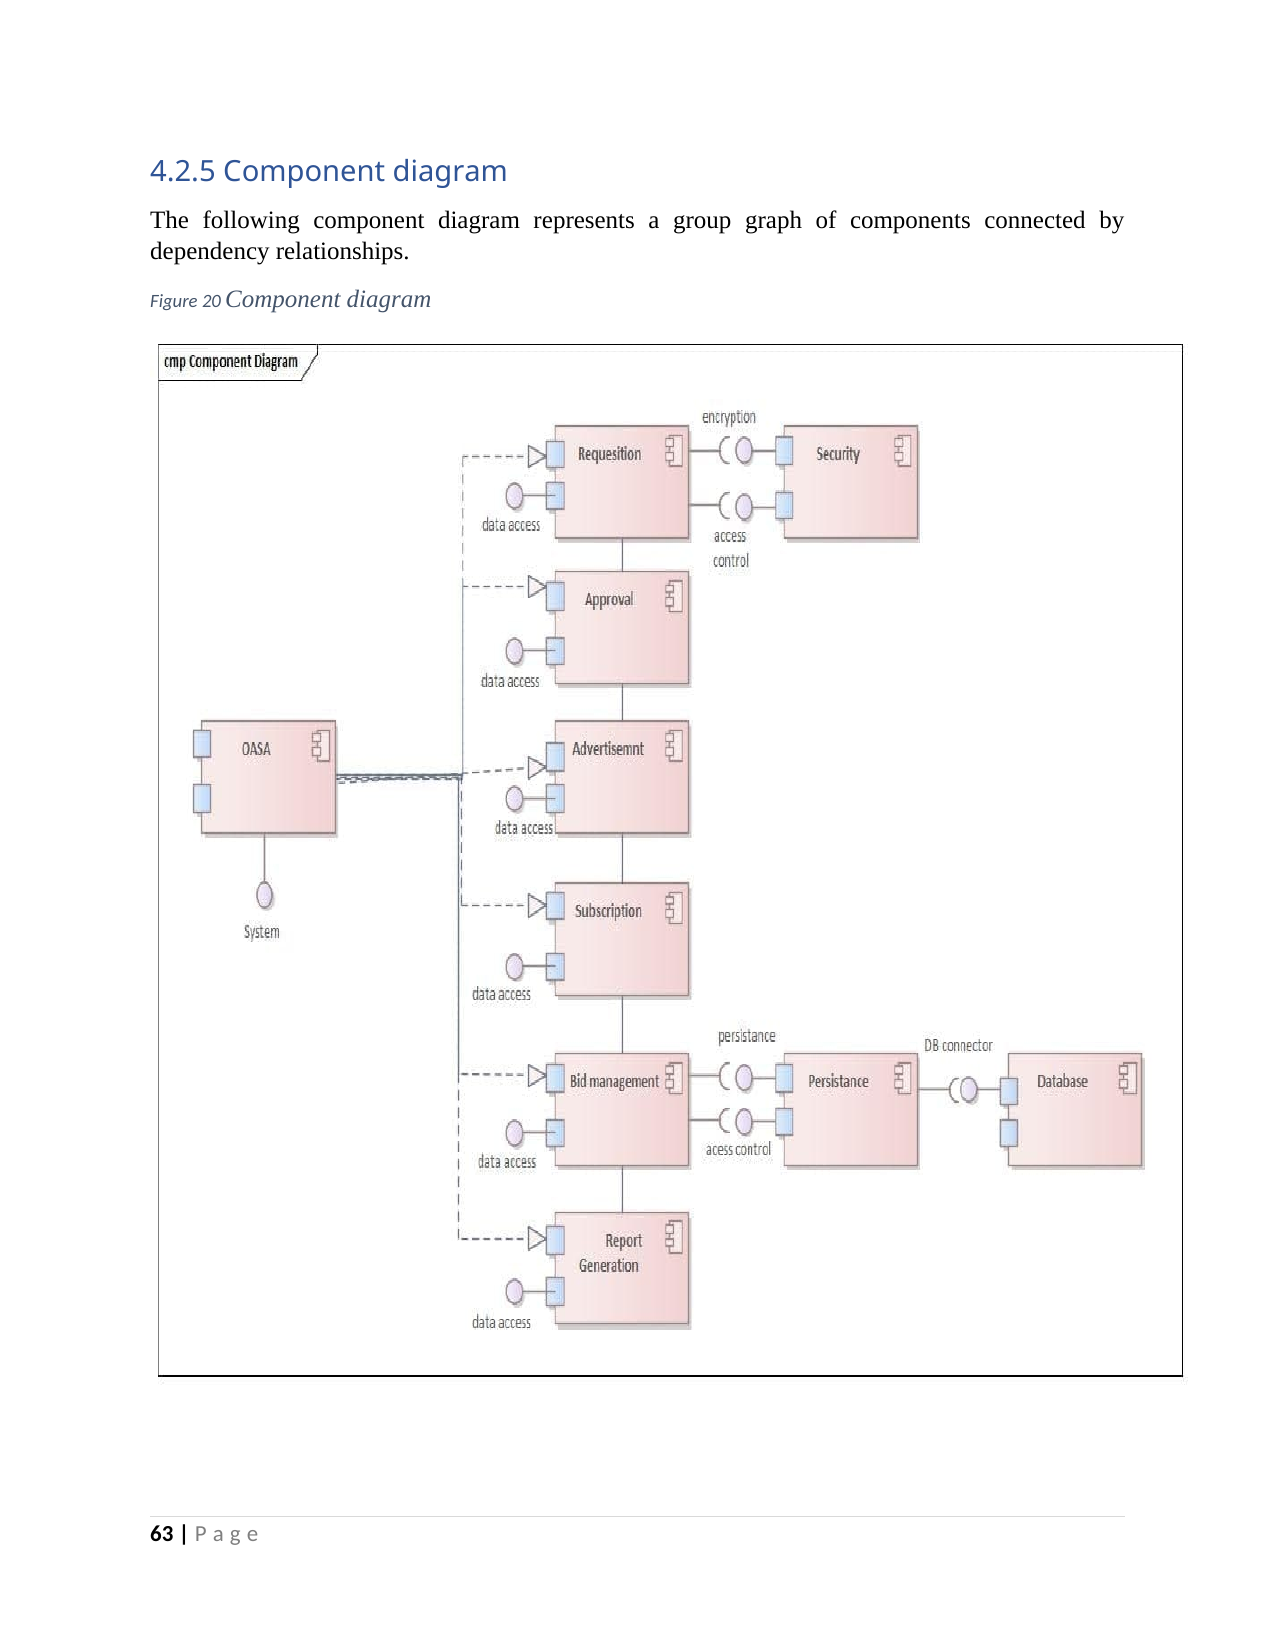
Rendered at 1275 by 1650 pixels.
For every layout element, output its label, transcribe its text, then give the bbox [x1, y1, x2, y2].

text The following component diagram represents a group graph of components connected by dependency relationships. [150, 205, 1125, 265]
subtitle 4.2.5 Component diagram [150, 150, 1125, 190]
text Figure 20 Component diagram [150, 284, 1125, 313]
picture [150, 333, 1189, 1387]
